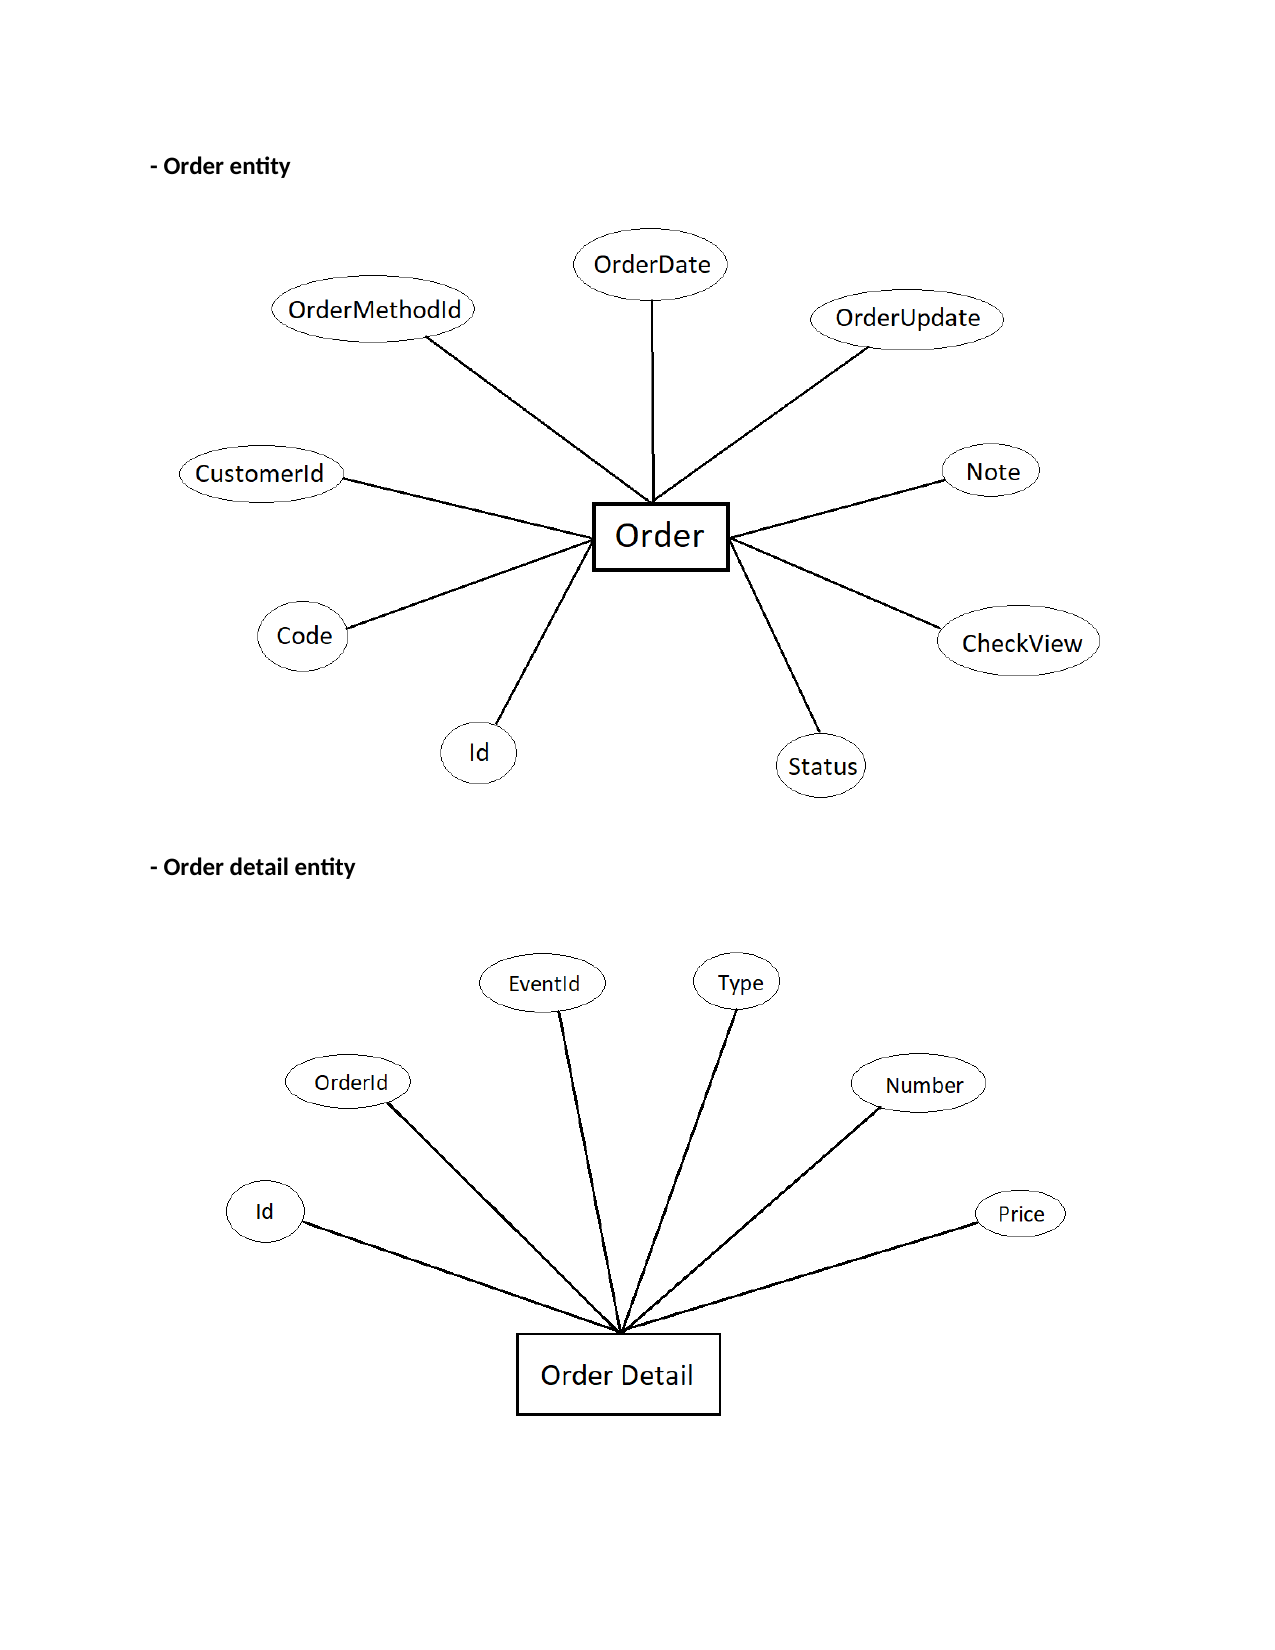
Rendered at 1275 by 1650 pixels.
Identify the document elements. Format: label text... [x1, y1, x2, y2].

picture [150, 205, 1132, 827]
picture [150, 886, 1125, 1454]
text - Order entity [150, 150, 1125, 181]
text - Order detail entity [150, 851, 1125, 886]
